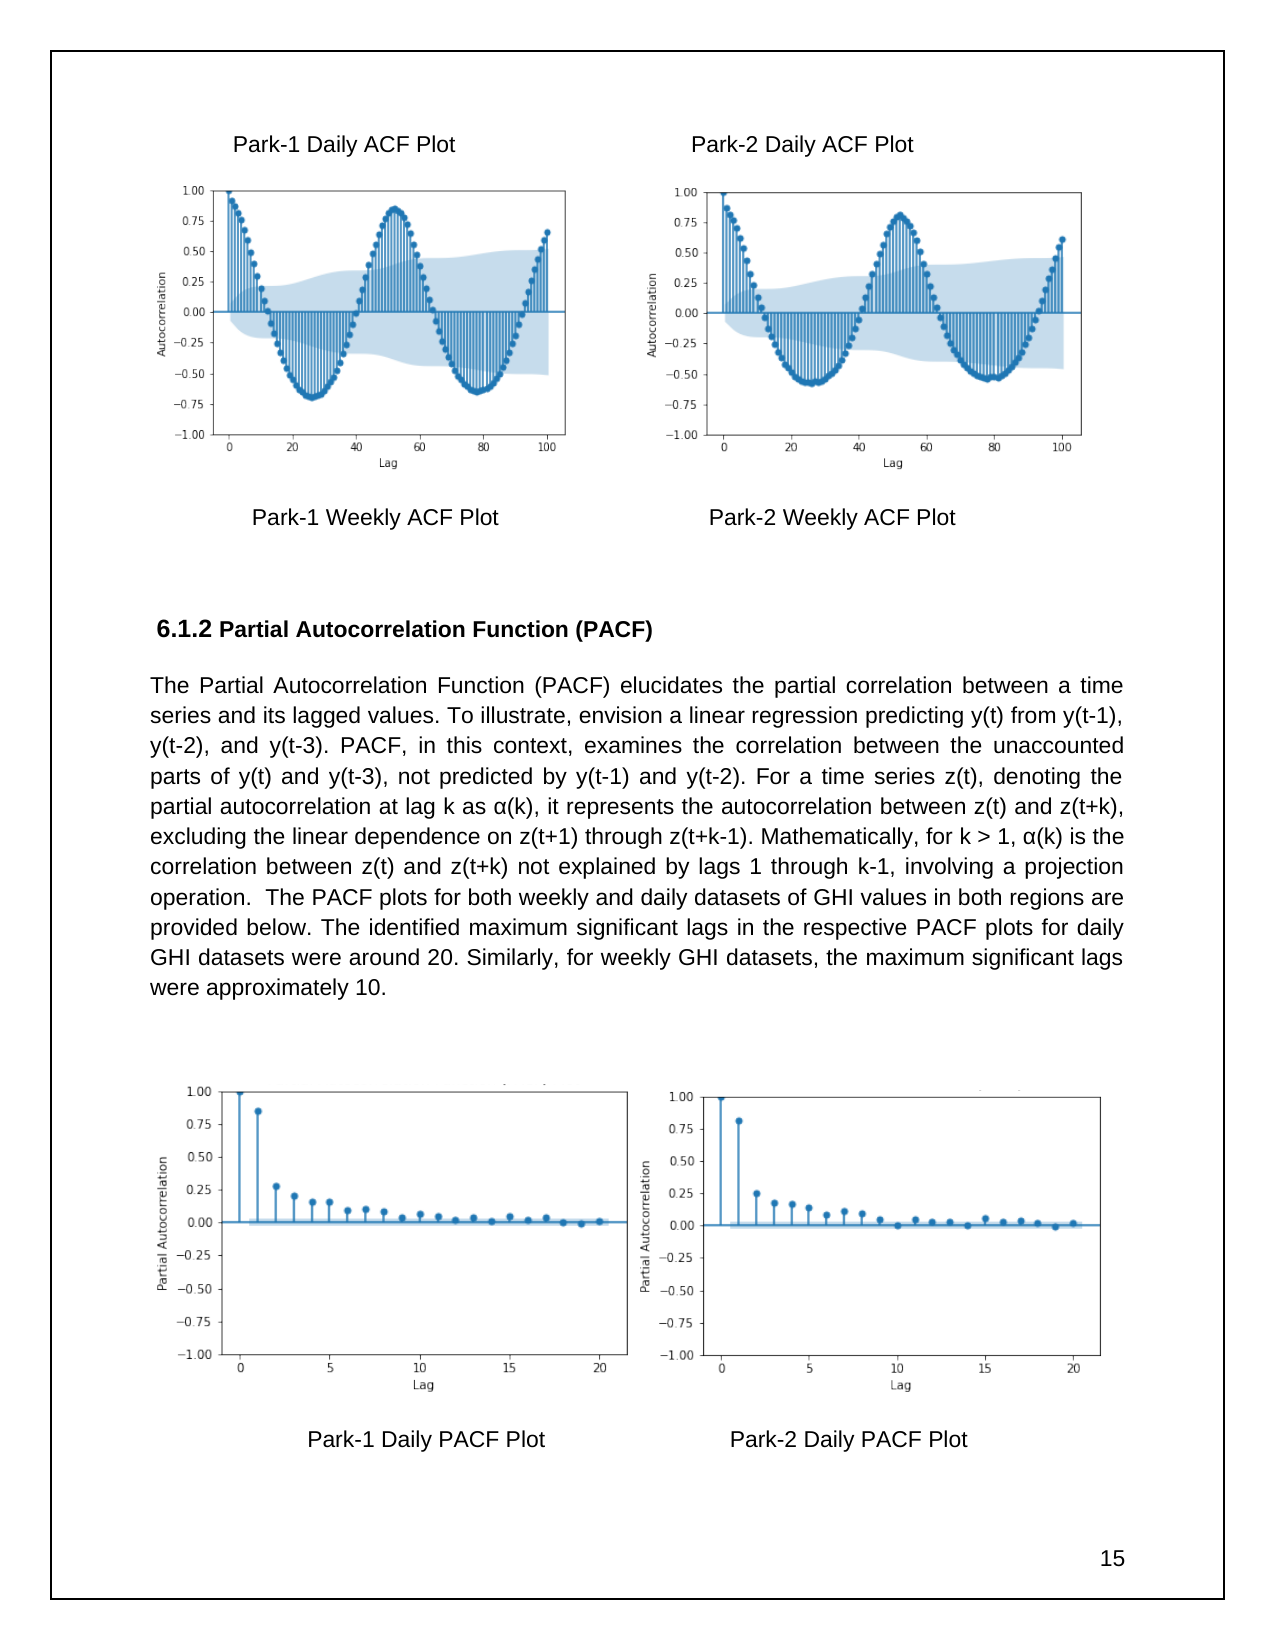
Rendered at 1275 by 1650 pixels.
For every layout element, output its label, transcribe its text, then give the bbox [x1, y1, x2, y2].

text The Partial Autocorrelation Function (PACF) elucidates the partial correlation between a time series and its lagged values. To illustrate, envision a linear regression predicting y(t) from y(t-1), y(t-2), and y(t-3). PACF, in this context, examines the correlation between the unaccounted parts of y(t) and y(t-3), not predicted by y(t-1) and y(t-2). For a time series z(t), denoting the partial autocorrelation at lag k as α(k), it represents the autocorrelation between z(t) and z(t+k), excluding the linear dependence on z(t+1) through z(t+k-1). Mathematically, for k > 1, α(k) is the correlation between z(t) and z(t+k) not explained by lags 1 through k-1, involving a projection operation. The PACF plots for both weekly and daily datasets of GHI values in both regions are provided below. The identified maximum significant lags in the respective PACF plots for daily GHI datasets were around 20. Similarly, for weekly GHI datasets, the maximum significant lags were approximately 10. [150, 672, 1125, 1001]
picture [646, 188, 1090, 475]
text Park-1 Daily PACF Plot Park-2 Daily PACF Plot [150, 1426, 1125, 1453]
picture [156, 186, 577, 475]
text Park-1 Daily ACF Plot Park-2 Daily ACF Plot [150, 131, 1125, 158]
text Park-1 Weekly ACF Plot Park-2 Weekly ACF Plot [150, 504, 1125, 530]
picture [156, 1084, 1111, 1398]
text 6.1.2 Partial Autocorrelation Function (PACF) [150, 614, 1125, 643]
